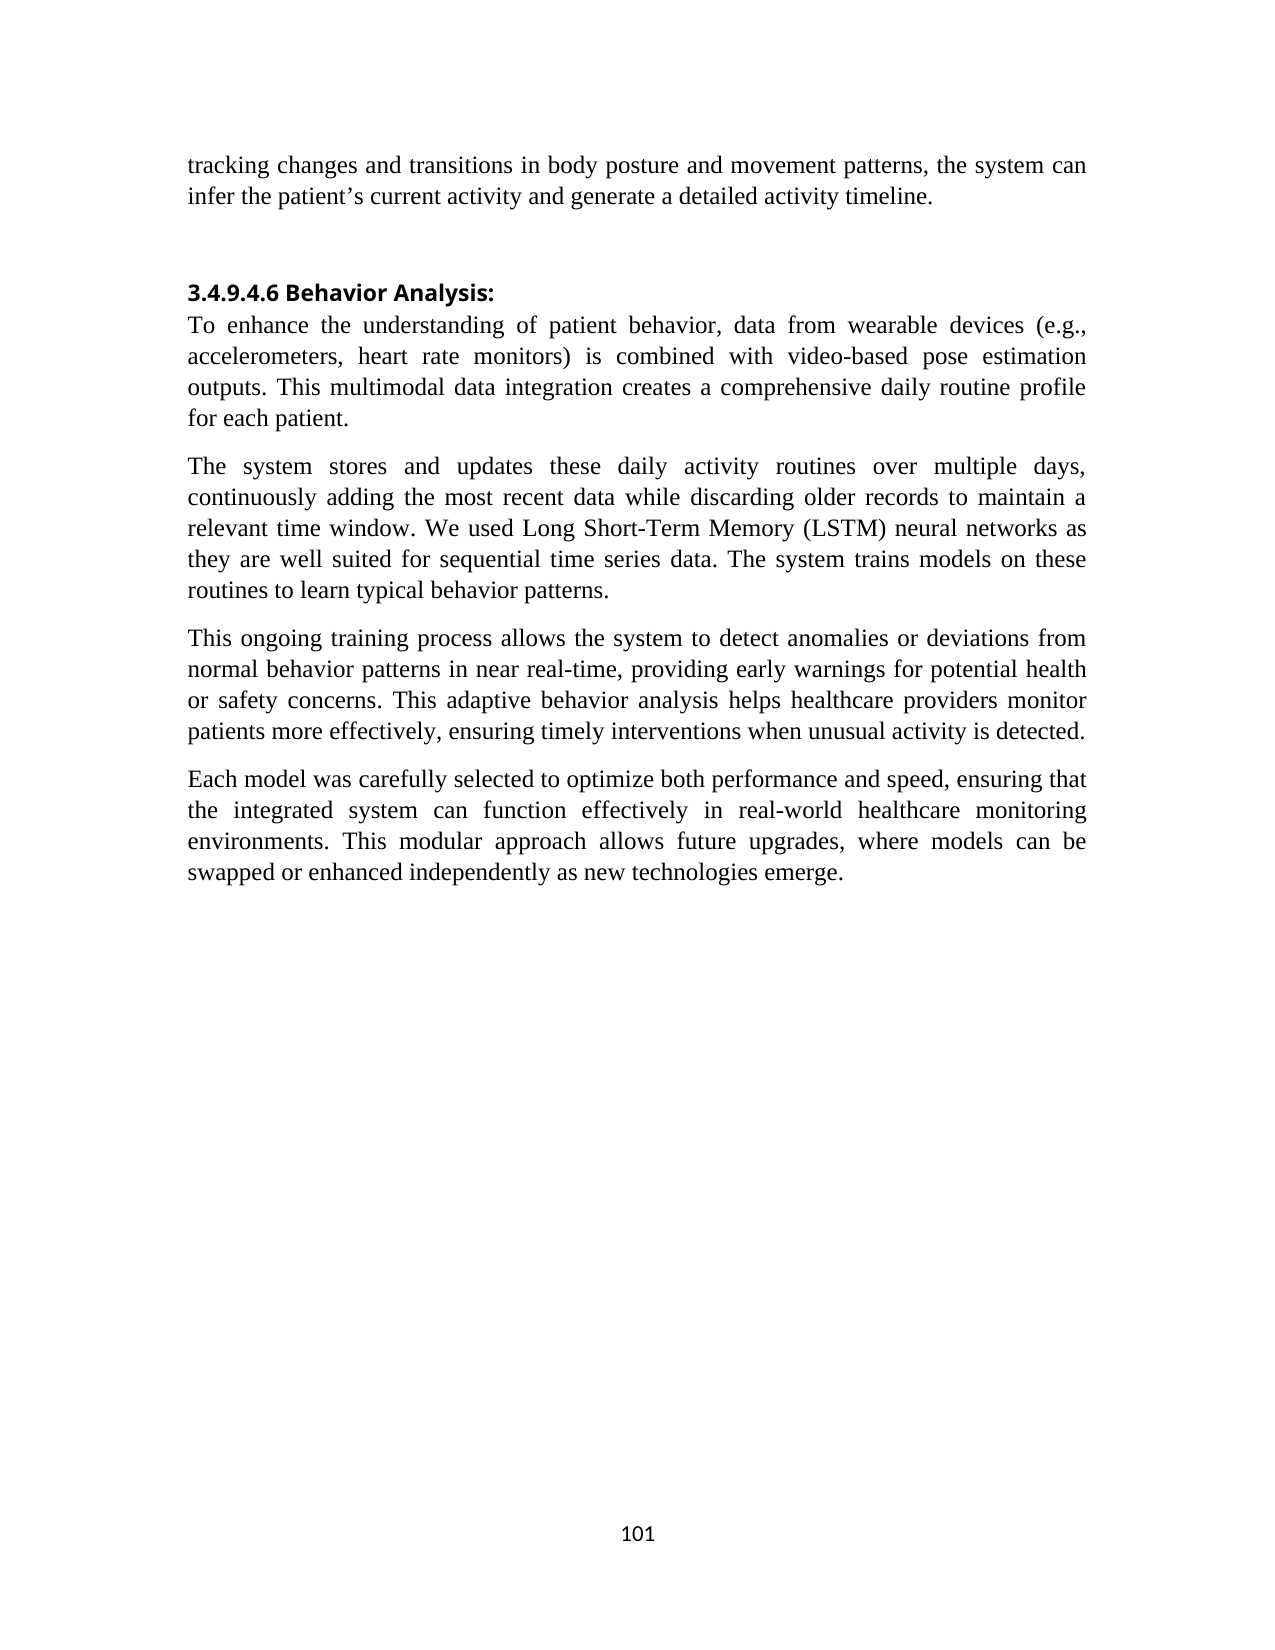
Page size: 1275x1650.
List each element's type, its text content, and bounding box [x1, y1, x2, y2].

text The system stores and updates these daily activity routines over multiple days, continuously adding the most recent data while discarding older records to maintain a relevant time window. We used Long Short-Term Memory (LSTM) neural networks as they are well suited for sequential time series data. The system trains models on these routines to learn typical behavior patterns. [187, 451, 1087, 604]
subtitle 3.4.9.4.6 Behavior Analysis: [187, 276, 1087, 308]
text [187, 150, 1087, 210]
text To enhance the understanding of patient behavior, data from wearable devices (e.g., accelerometers, heart rate monitors) is combined with video-based pose estimation outputs. This multimodal data integration creates a comprehensive daily routine profile for each patient. [187, 310, 1087, 432]
text Each model was carefully selected to optimize both performance and speed, ensuring that the integrated system can function effectively in real-world healthcare monitoring environments. This modular approach allows future upgrades, where models can be swapped or enhanced independently as new technologies emerge. [187, 764, 1087, 886]
text This ongoing training process allows the system to detect anomalies or deviations from normal behavior patterns in near real-time, providing early warnings for potential health or safety concerns. This adaptive behavior analysis helps healthcare providers monitor patients more effectively, ensuring timely interventions when unusual activity is detected. [187, 623, 1087, 745]
